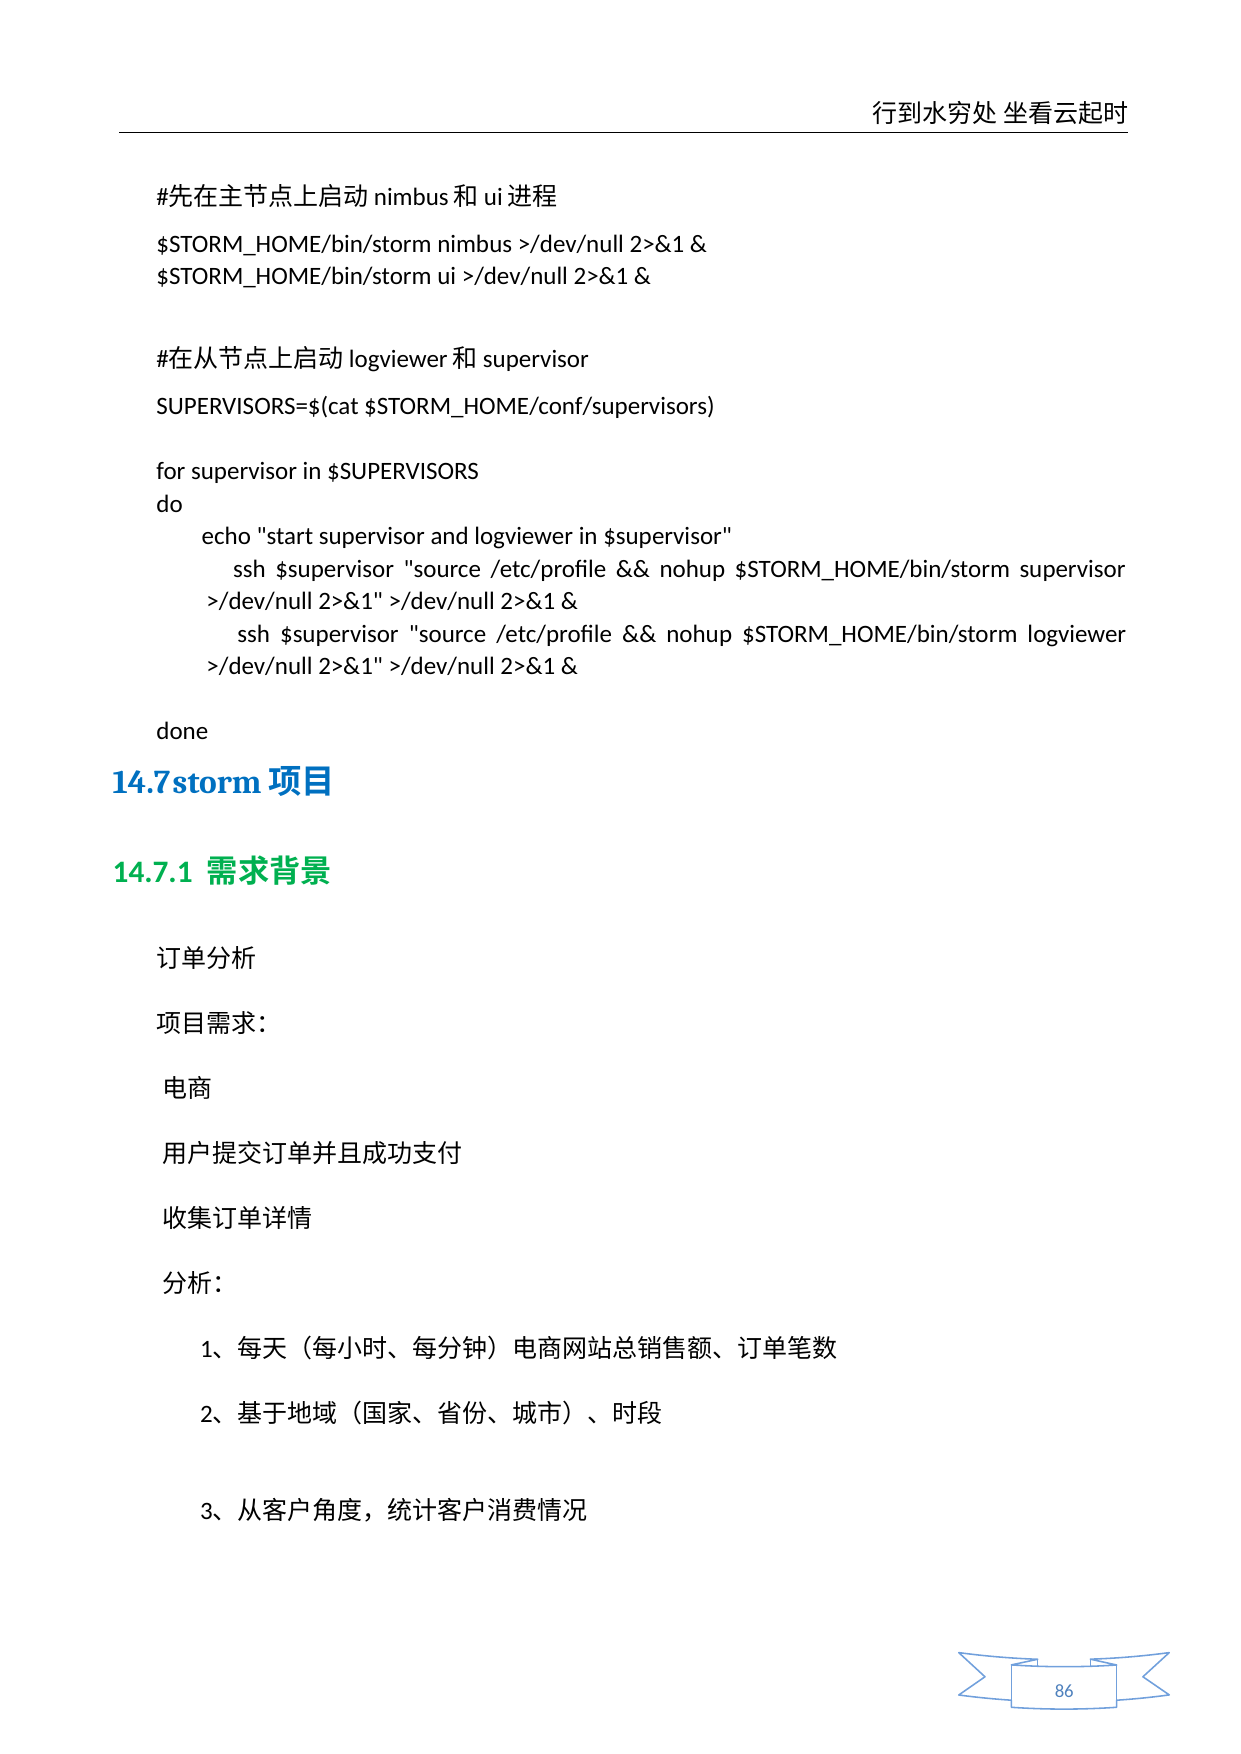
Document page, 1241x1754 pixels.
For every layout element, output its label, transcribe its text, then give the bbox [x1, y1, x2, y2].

text echo "start supervisor and logviewer in $supervisor" [156, 519, 1128, 552]
text 3、从客户角度，统计客户消费情况 [156, 1476, 1128, 1541]
subtitle storm项目 [112, 747, 1128, 812]
text 1、每天（每小时、每分钟）电商网站总销售额、订单笔数 [156, 1314, 1128, 1379]
text #在从节点上启动logviewer和supervisor [156, 324, 1128, 389]
text ssh $supervisor "source /etc/profile && nohup $STORM_HOME/bin/storm supervisor >/dev/null 2>&1" >/dev/null 2>&1 & [156, 552, 1128, 617]
text 分析： [156, 1249, 1128, 1314]
text done [156, 714, 1128, 747]
text SUPERVISORS=$(cat $STORM_HOME/conf/supervisors) [156, 389, 1128, 422]
text #先在主节点上启动nimbus和ui进程 [156, 162, 1128, 227]
subtitle 需求背景 [112, 836, 1128, 901]
text do [156, 487, 1128, 519]
text ssh $supervisor "source /etc/profile && nohup $STORM_HOME/bin/storm logviewer >/dev/null 2>&1" >/dev/null 2>&1 & [156, 617, 1128, 682]
text 收集订单详情 [156, 1184, 1128, 1249]
text 订单分析 [156, 924, 1128, 989]
text 用户提交订单并且成功支付 [156, 1119, 1128, 1184]
text 电商 [156, 1054, 1128, 1119]
text 2、基于地域（国家、省份、城市）、时段 [156, 1379, 1128, 1444]
text for supervisor in $SUPERVISORS [156, 454, 1128, 487]
text $STORM_HOME/bin/storm nimbus >/dev/null 2>&1 & [156, 227, 1128, 259]
text $STORM_HOME/bin/storm ui >/dev/null 2>&1 & [156, 259, 1128, 292]
text 项目需求： [156, 989, 1128, 1054]
